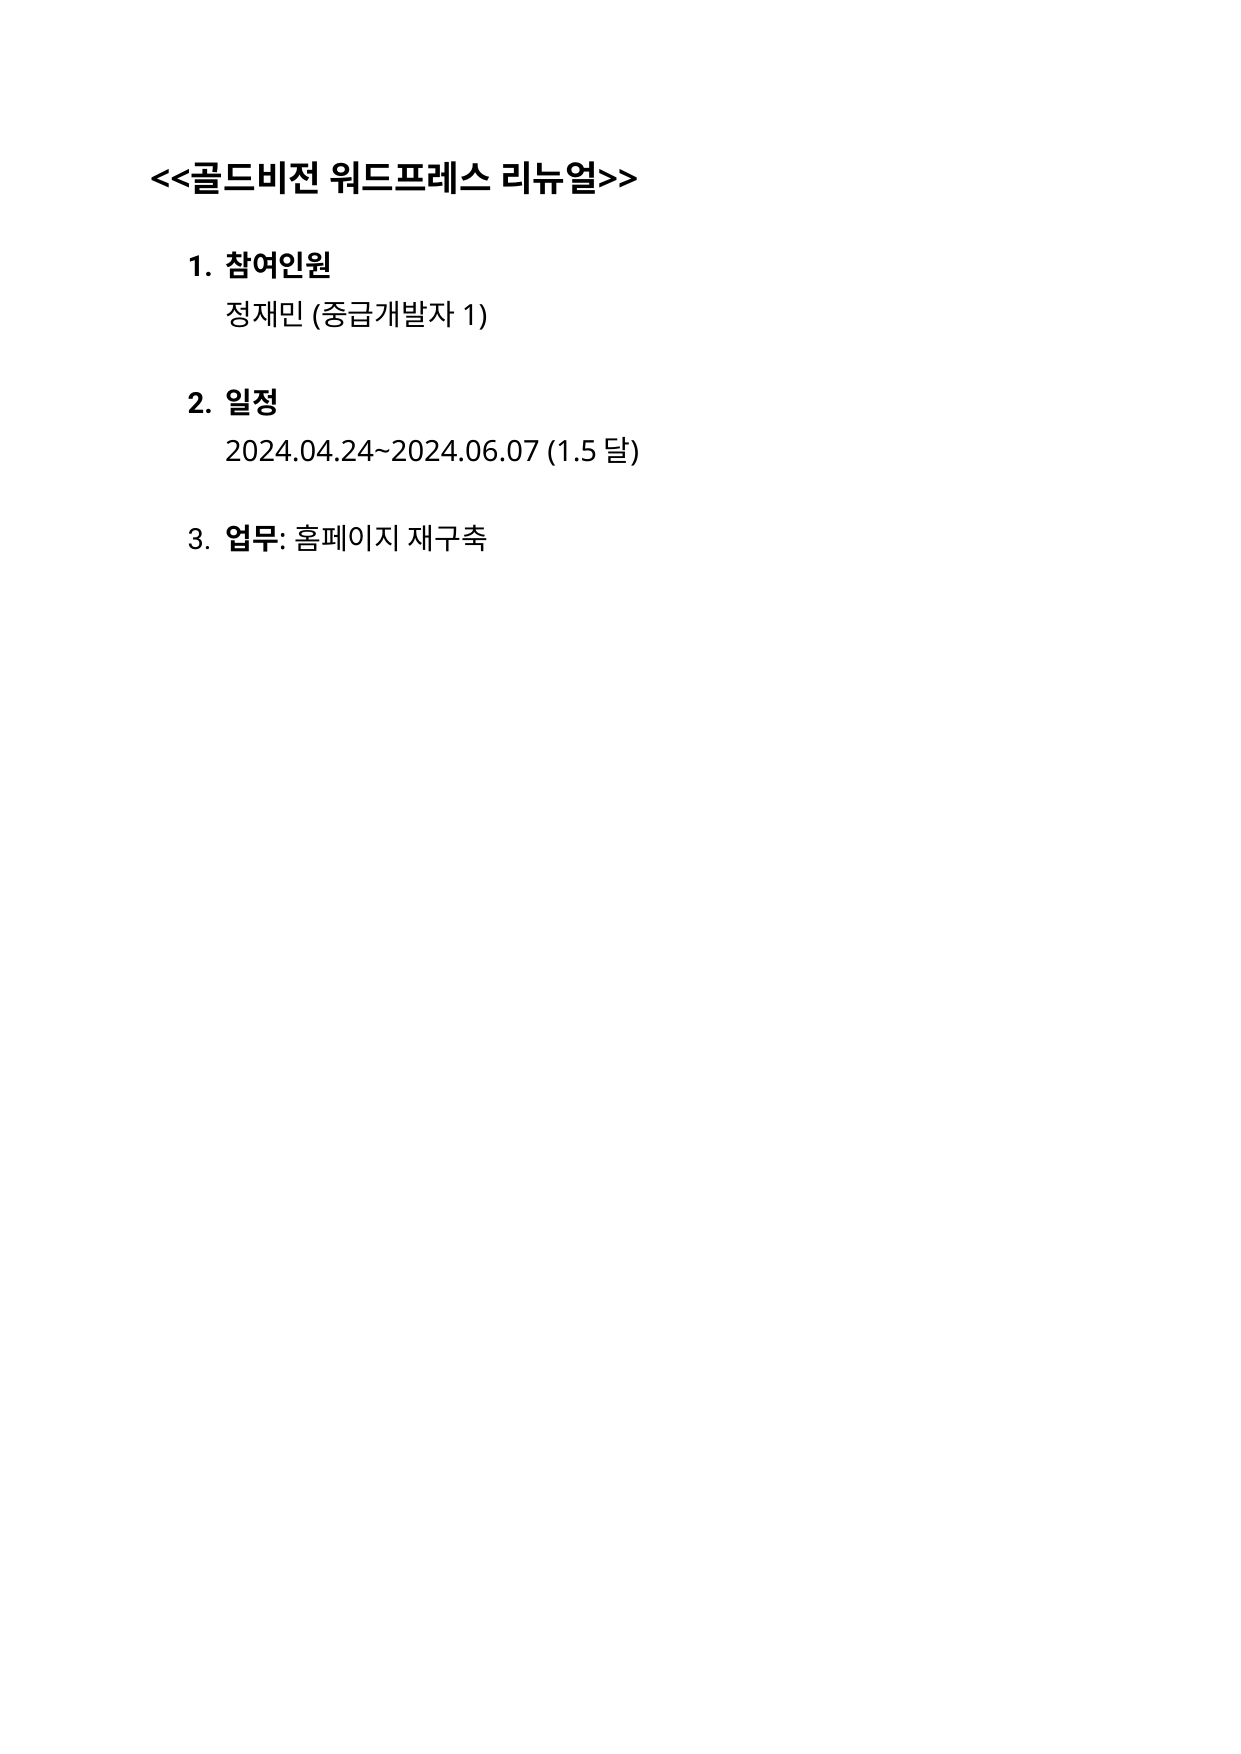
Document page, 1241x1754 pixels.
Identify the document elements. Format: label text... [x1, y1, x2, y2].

list 참여인원 [187, 243, 1090, 285]
list 업무: 홈페이지 재구축 [187, 516, 1090, 558]
text 정재민 (중급개발자 1) [150, 291, 1090, 333]
text 2024.04.24~2024.06.07 (1.5달) [225, 428, 1090, 470]
list 일정 [187, 379, 1090, 421]
text <<골드비전 워드프레스 리뉴얼>> [150, 150, 1090, 201]
